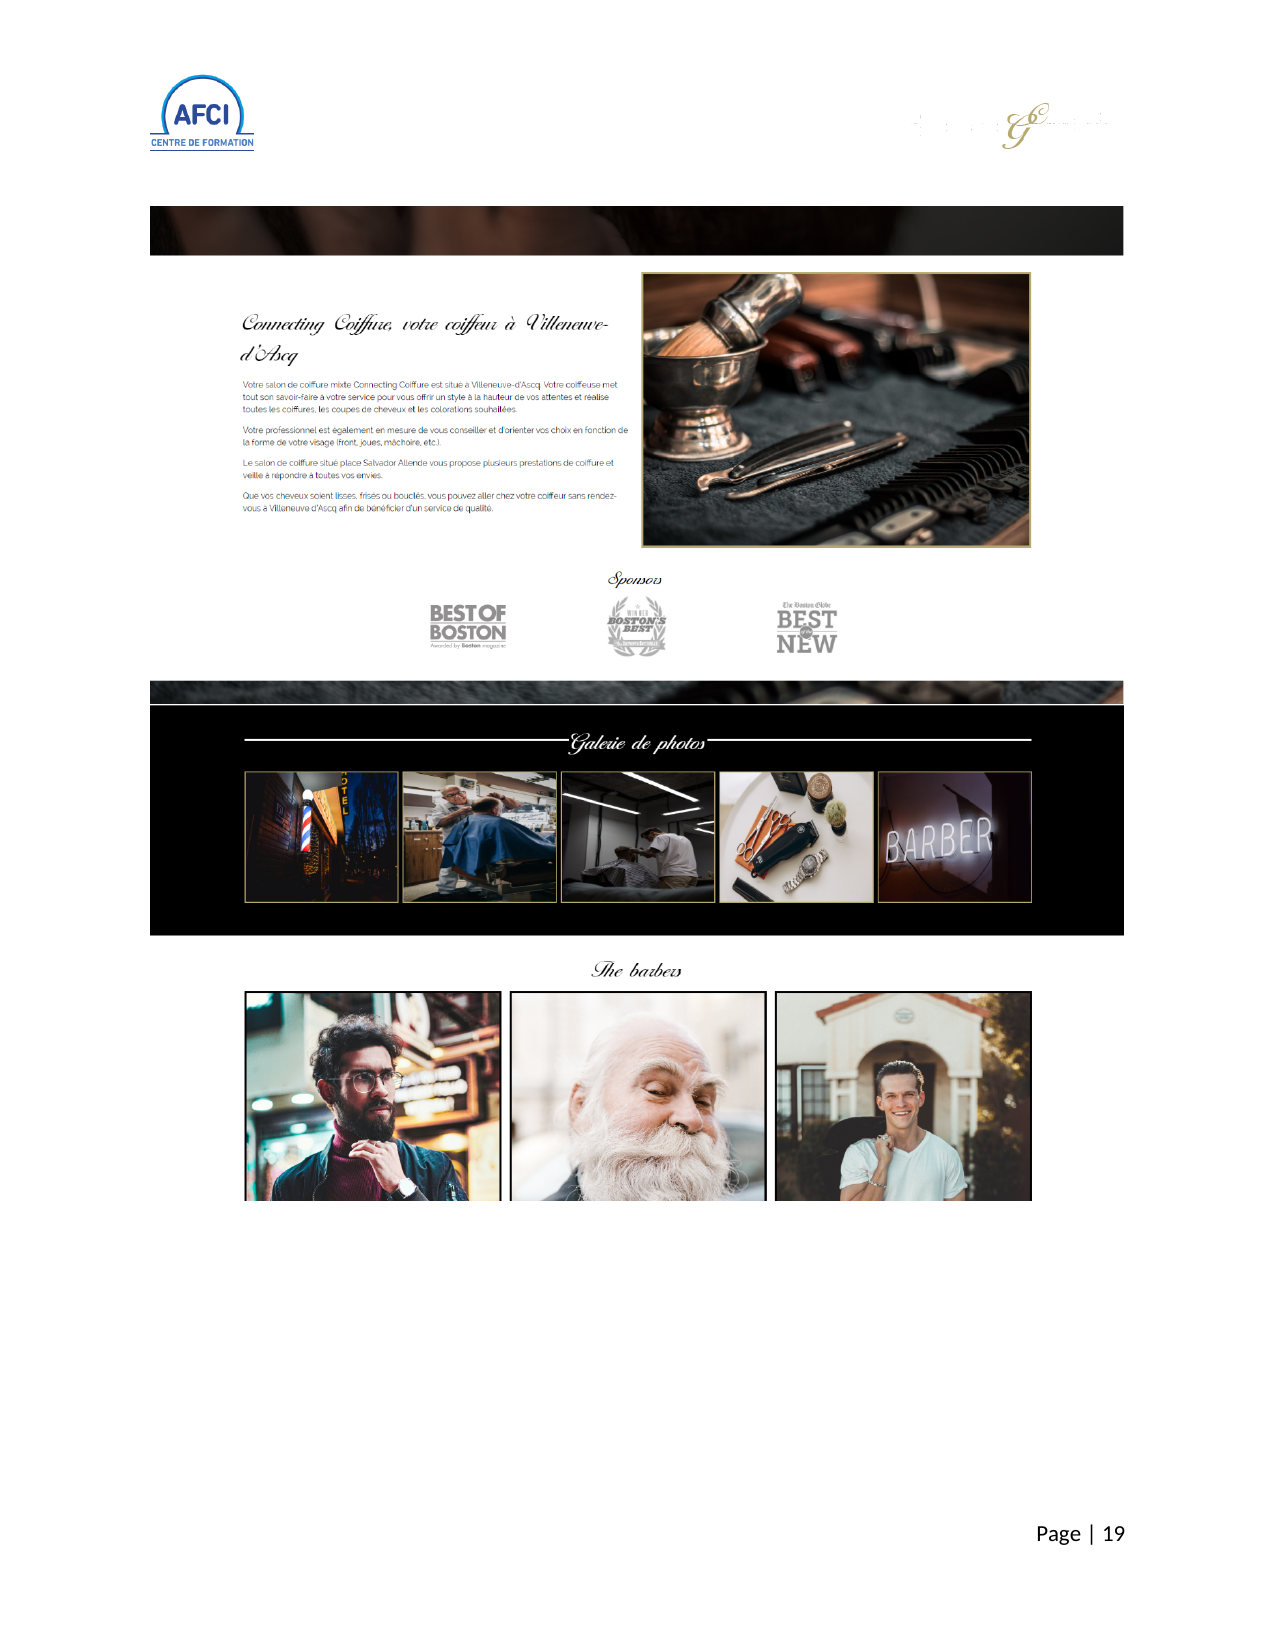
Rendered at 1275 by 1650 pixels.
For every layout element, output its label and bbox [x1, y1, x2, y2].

picture [895, 97, 1125, 151]
picture [150, 206, 1124, 704]
picture [150, 74, 254, 151]
picture [150, 705, 1124, 1201]
